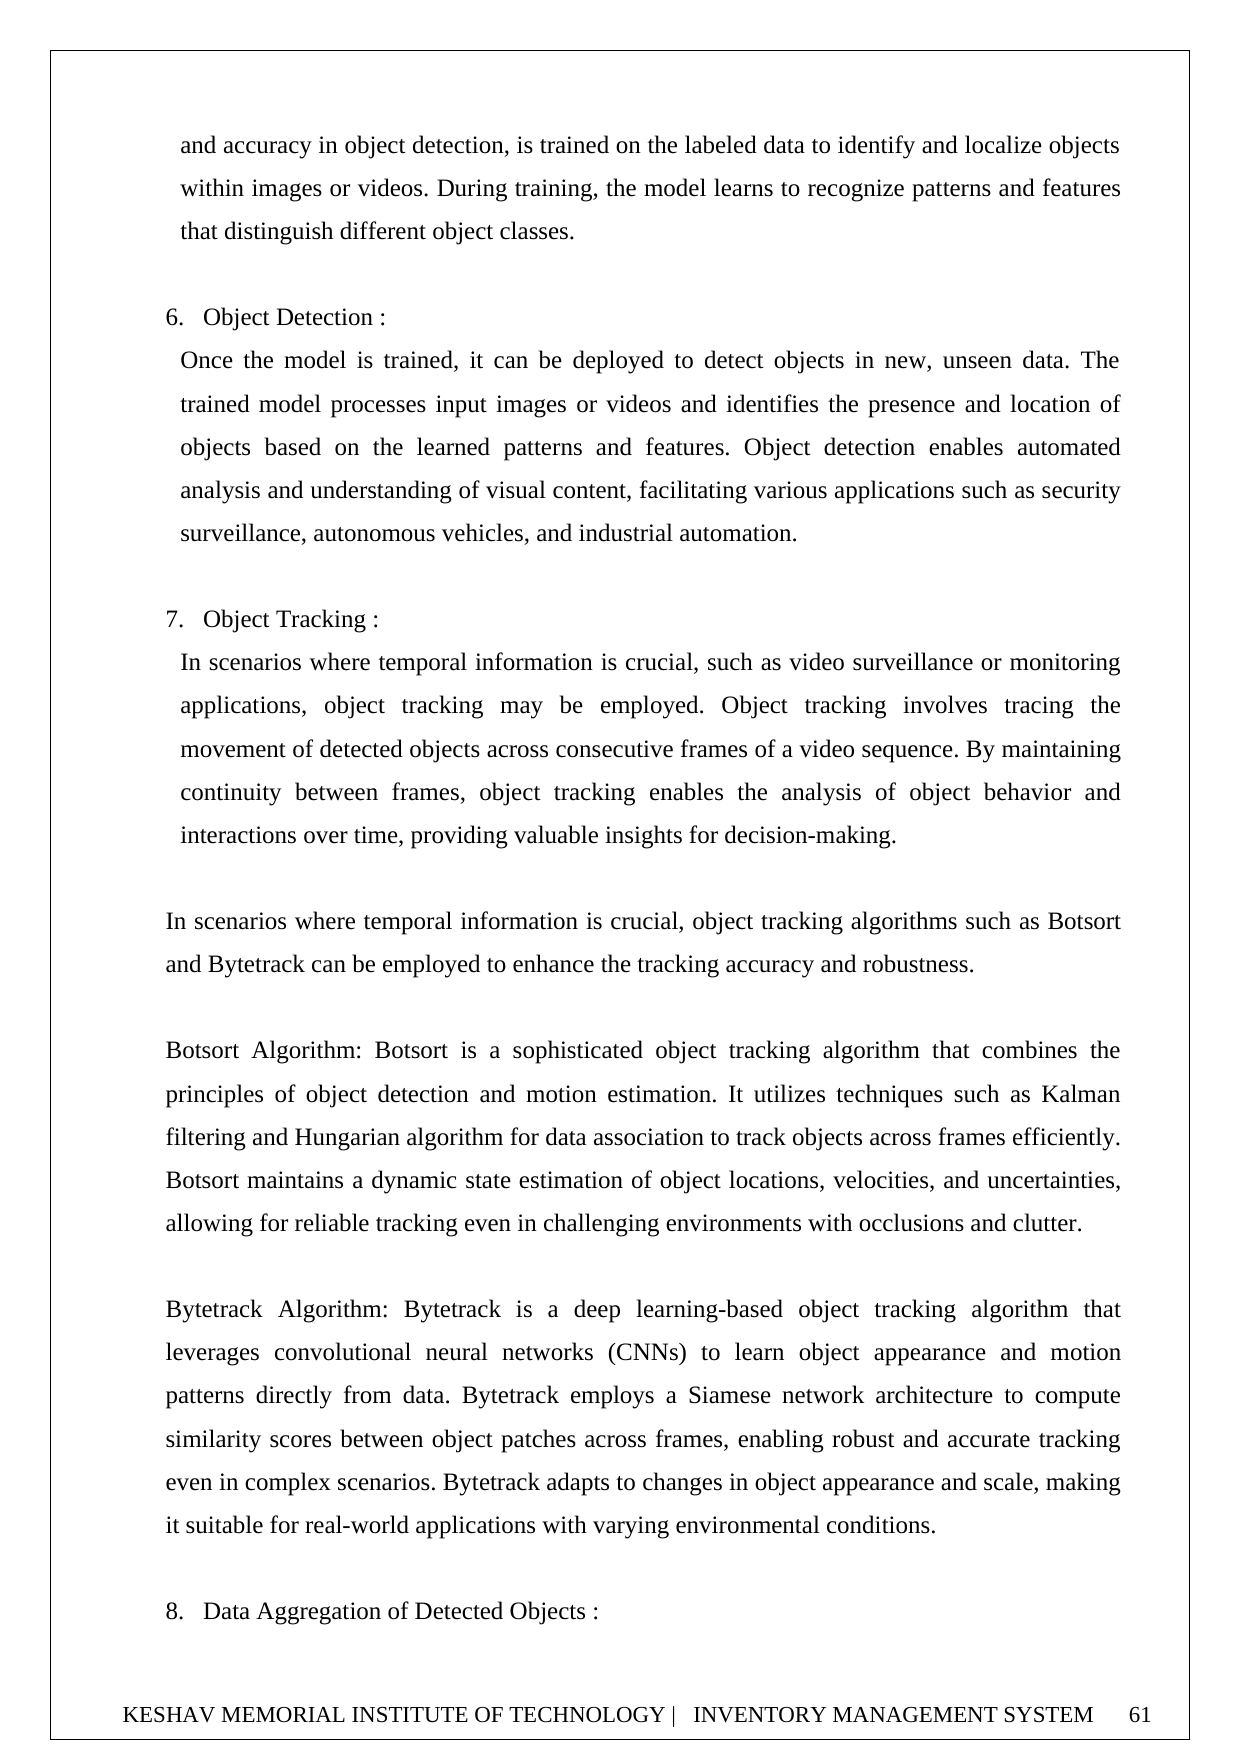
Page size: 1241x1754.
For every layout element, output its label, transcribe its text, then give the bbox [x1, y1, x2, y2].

text In scenarios where temporal information is crucial, object tracking algorithms such as Botsort and Bytetrack can be employed to enhance the tracking accuracy and robustness. [165, 906, 1122, 978]
text Bytetrack Algorithm: Bytetrack is a deep learning-based object tracking algorithm that leverages convolutional neural networks (CNNs) to learn object appearance and motion patterns directly from data. Bytetrack employs a Siamese network architecture to compute similarity scores between object patches across frames, enabling robust and accurate tracking even in complex scenarios. Bytetrack adapts to changes in object appearance and scale, making it suitable for real-world applications with varying environmental conditions. [165, 1294, 1122, 1539]
list Object Tracking : [165, 604, 1122, 633]
list Data Aggregation of Detected Objects : [165, 1596, 1122, 1625]
text Once the model is trained, it can be deployed to detect objects in new, unseen data. The trained model processes input images or videos and identifies the presence and location of objects based on the learned patterns and features. Object detection enables automated analysis and understanding of visual content, facilitating various applications such as security surveillance, autonomous vehicles, and industrial automation. [180, 346, 1122, 547]
text Botsort Algorithm: Botsort is a sophisticated object tracking algorithm that combines the principles of object detection and motion estimation. It utilizes techniques such as Kalman filtering and Hungarian algorithm for data association to track objects across frames efficiently. Botsort maintains a dynamic state estimation of object locations, velocities, and uncertainties, allowing for reliable tracking even in challenging environments with occlusions and clutter. [165, 1036, 1122, 1237]
list Object Detection : [165, 302, 1122, 331]
text In scenarios where temporal information is crucial, such as video surveillance or monitoring applications, object tracking may be employed. Object tracking involves tracing the movement of detected objects across consecutive frames of a video sequence. By maintaining continuity between frames, object tracking enables the analysis of object behavior and interactions over time, providing valuable insights for decision-making. [180, 647, 1122, 849]
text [180, 130, 1122, 245]
